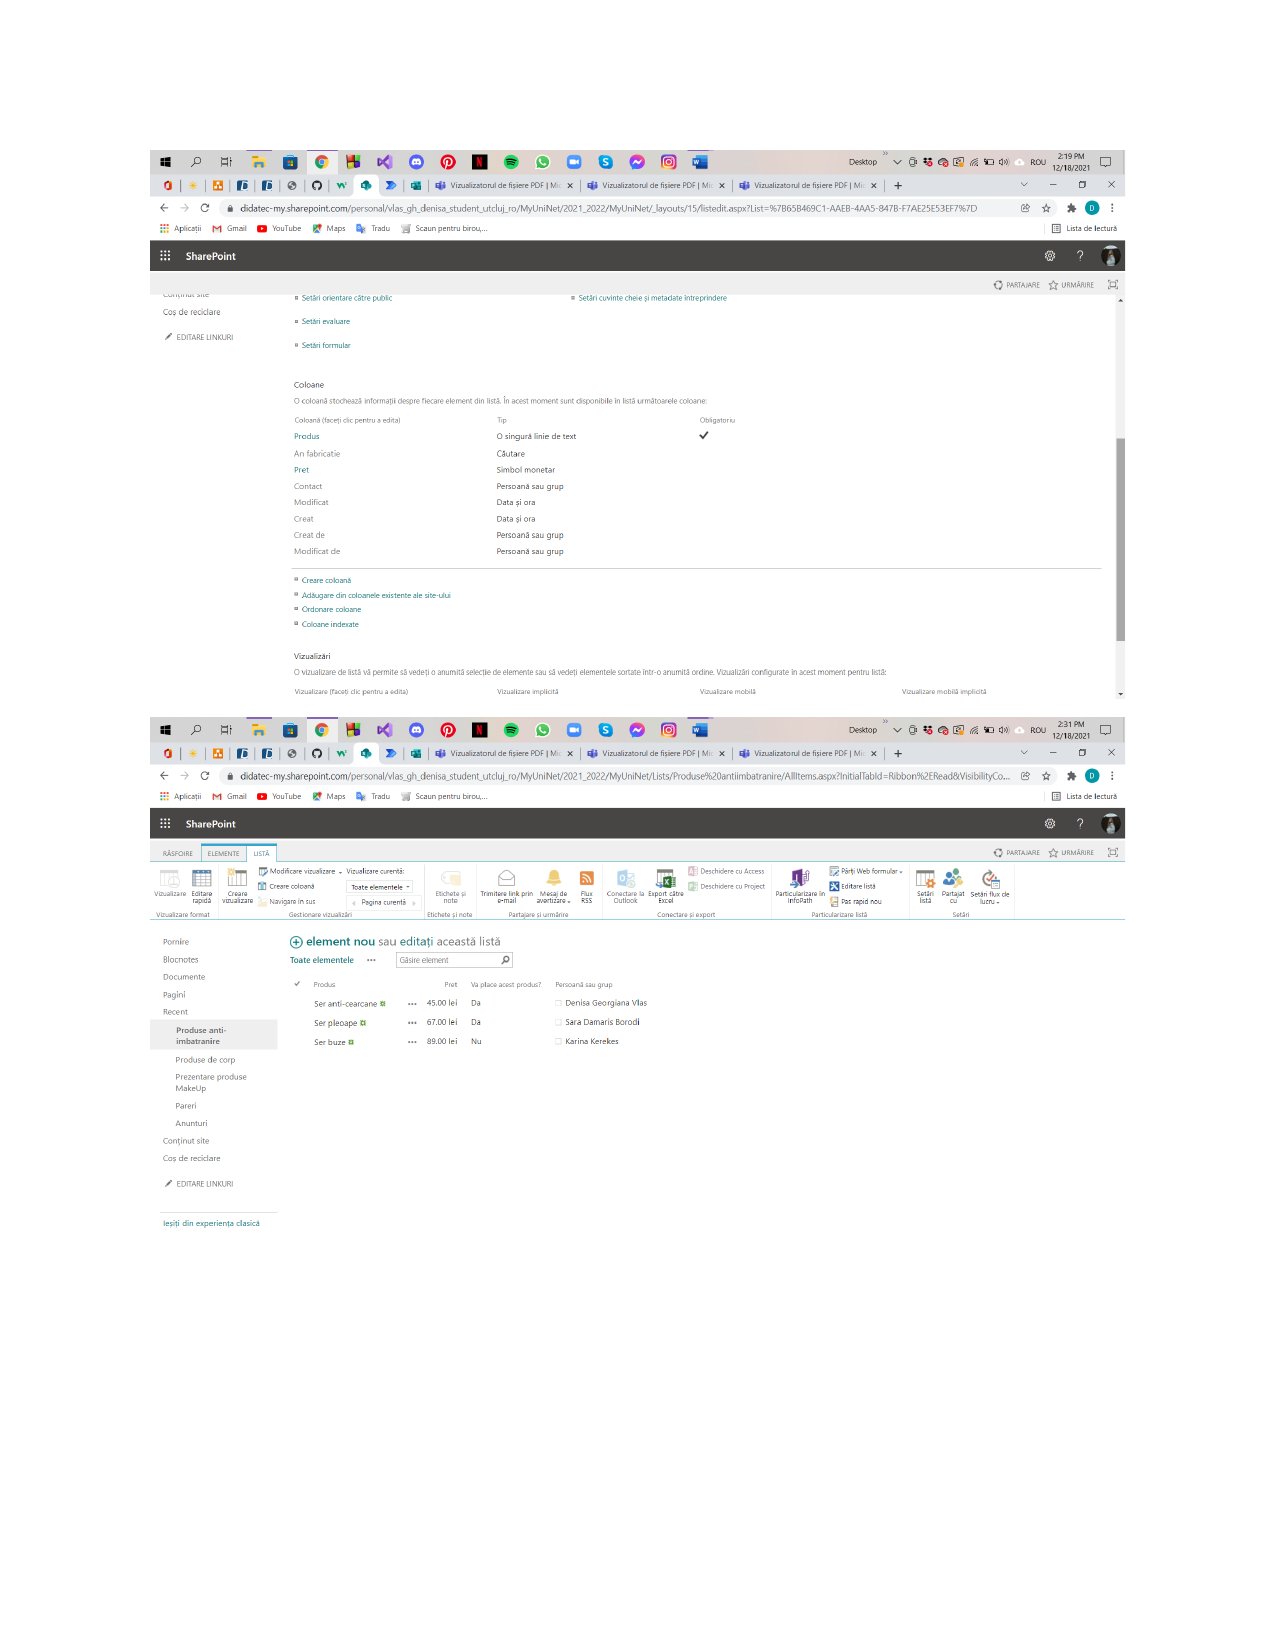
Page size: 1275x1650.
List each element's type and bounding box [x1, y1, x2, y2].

picture [150, 717, 1125, 1266]
picture [150, 150, 1125, 699]
